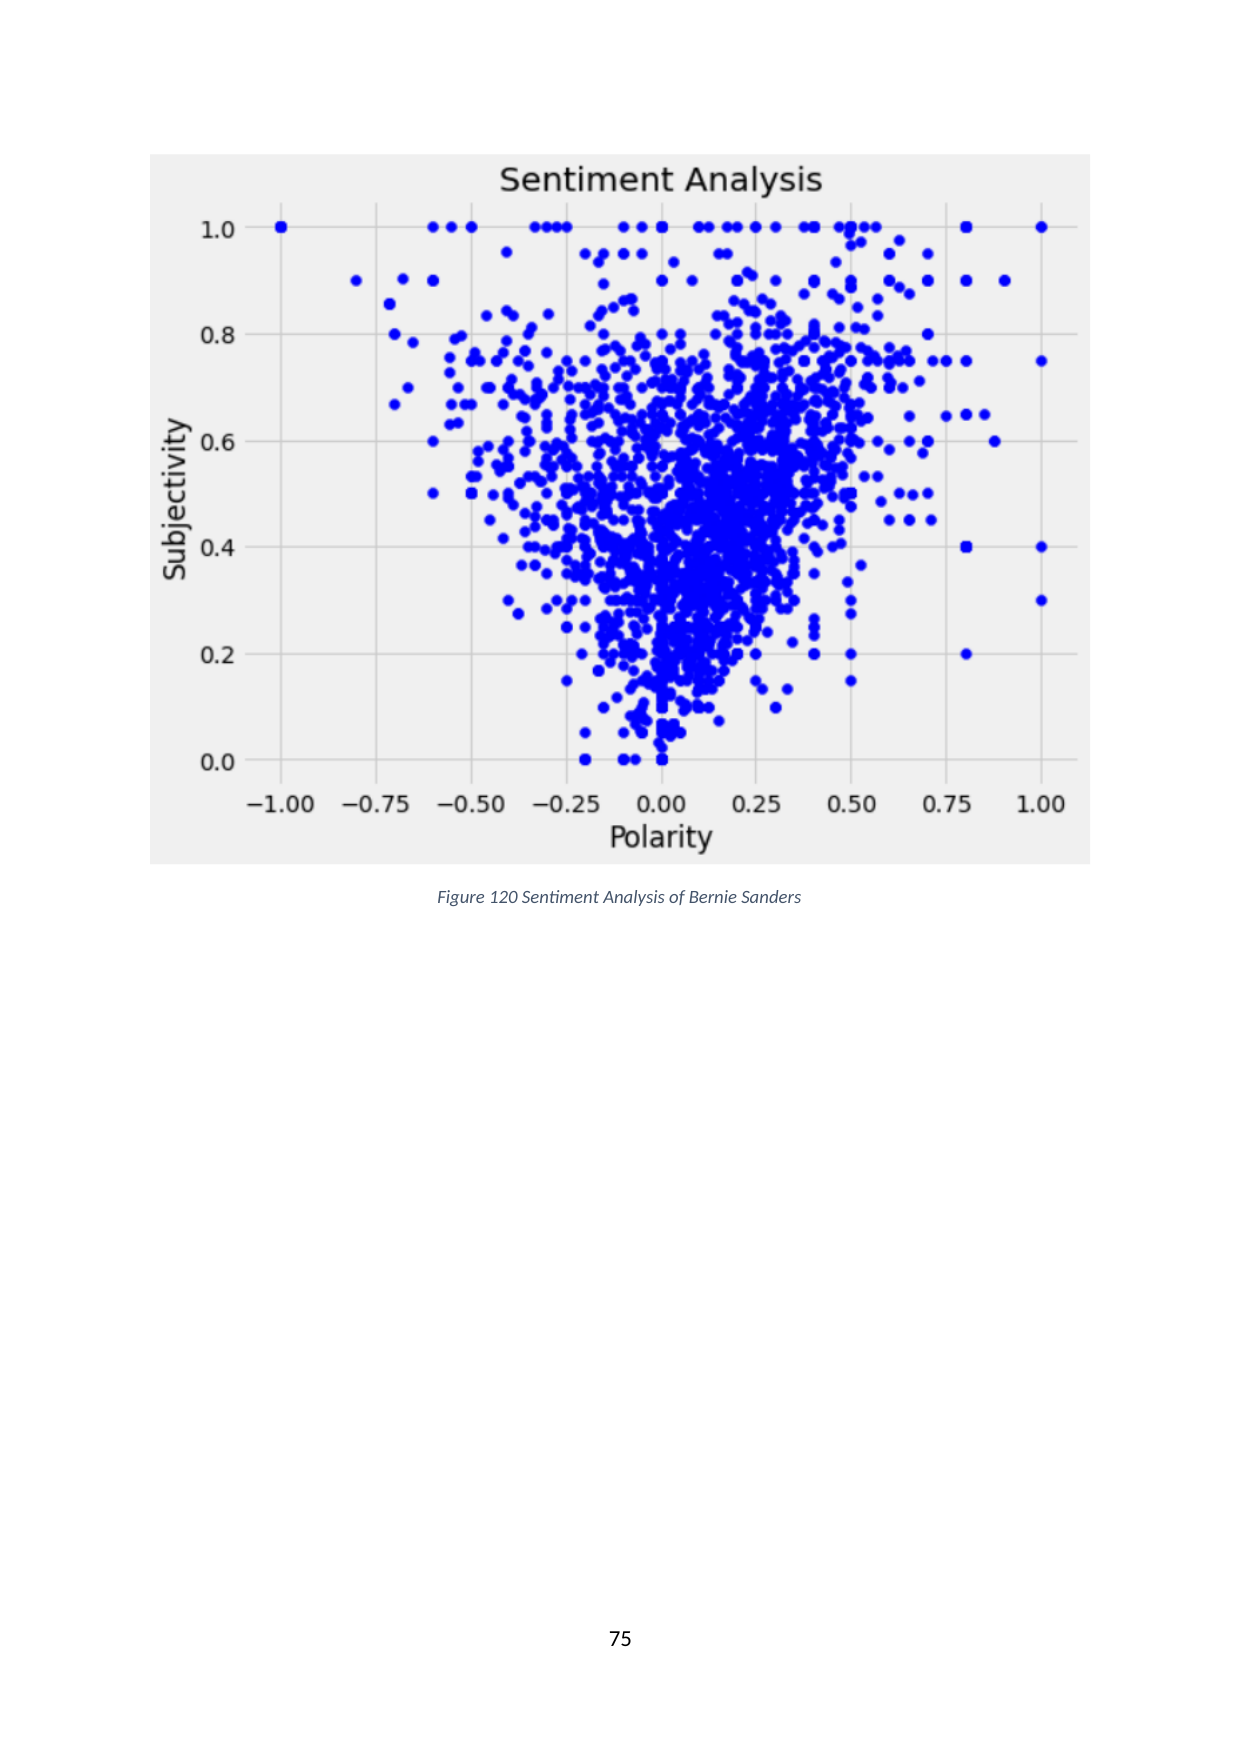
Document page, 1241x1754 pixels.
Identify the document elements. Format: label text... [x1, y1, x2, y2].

picture [150, 150, 1091, 867]
text Figure 120 Sentiment Analysis of Bernie Sanders [150, 886, 1090, 909]
